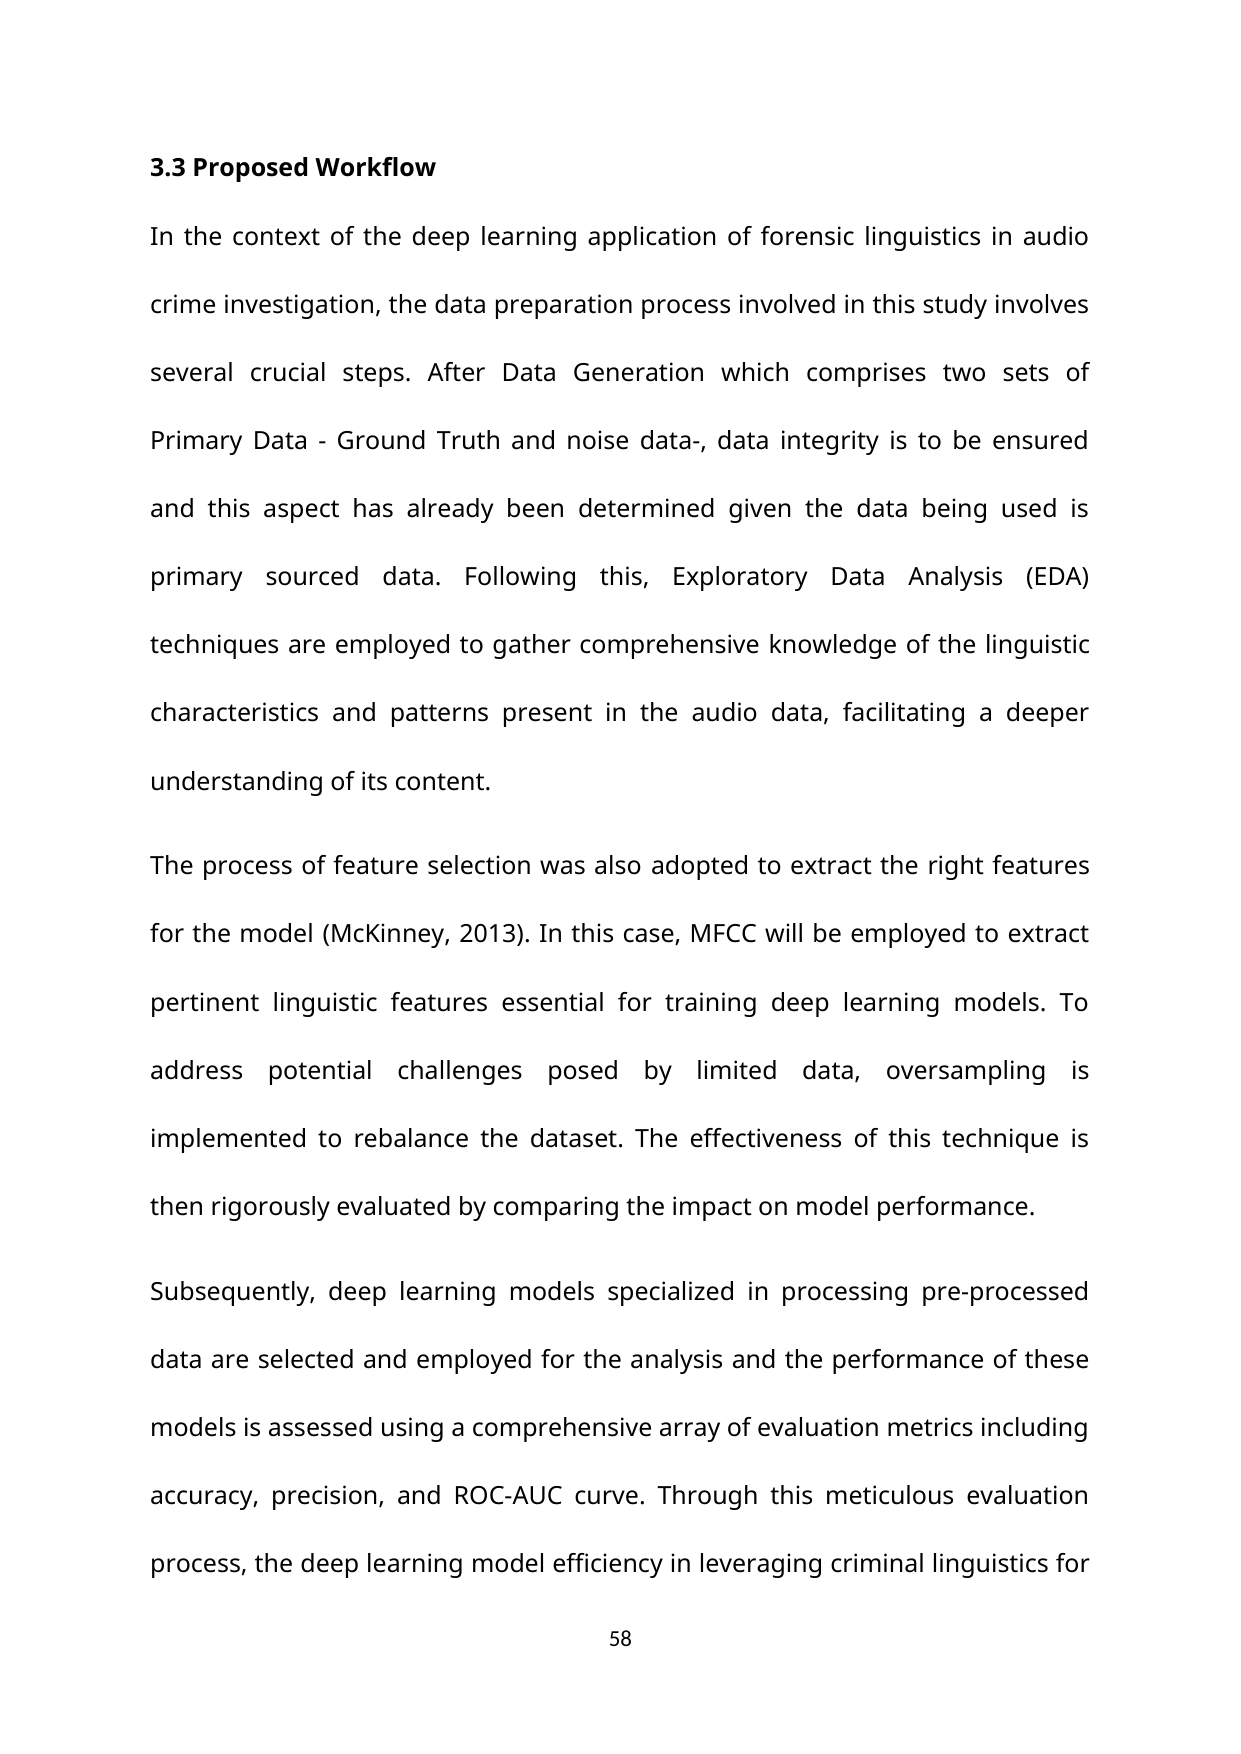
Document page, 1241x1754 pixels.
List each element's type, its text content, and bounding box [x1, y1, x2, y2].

text In the context of the deep learning application of forensic linguistics in audio crime investigation, the data preparation process involved in this study involves several crucial steps. After Data Generation which comprises two sets of Primary Data - Ground Truth and noise data-, data integrity is to be ensured and this aspect has already been determined given the data being used is primary sourced data. Following this, Exploratory Data Analysis (EDA) techniques are employed to gather comprehensive knowledge of the linguistic characteristics and patterns present in the audio data, facilitating a deeper understanding of its content. [150, 218, 1090, 797]
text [150, 1273, 1090, 1580]
subtitle 3.3 Proposed Workflow [150, 150, 1090, 184]
text The process of feature selection was also adopted to extract the right features for the model (McKinney, 2013). In this case, MFCC will be employed to extract pertinent linguistic features essential for training deep learning models. To address potential challenges posed by limited data, oversampling is implemented to rebalance the dataset. The effectiveness of this technique is then rigorously evaluated by comparing the impact on model performance. [150, 848, 1090, 1223]
